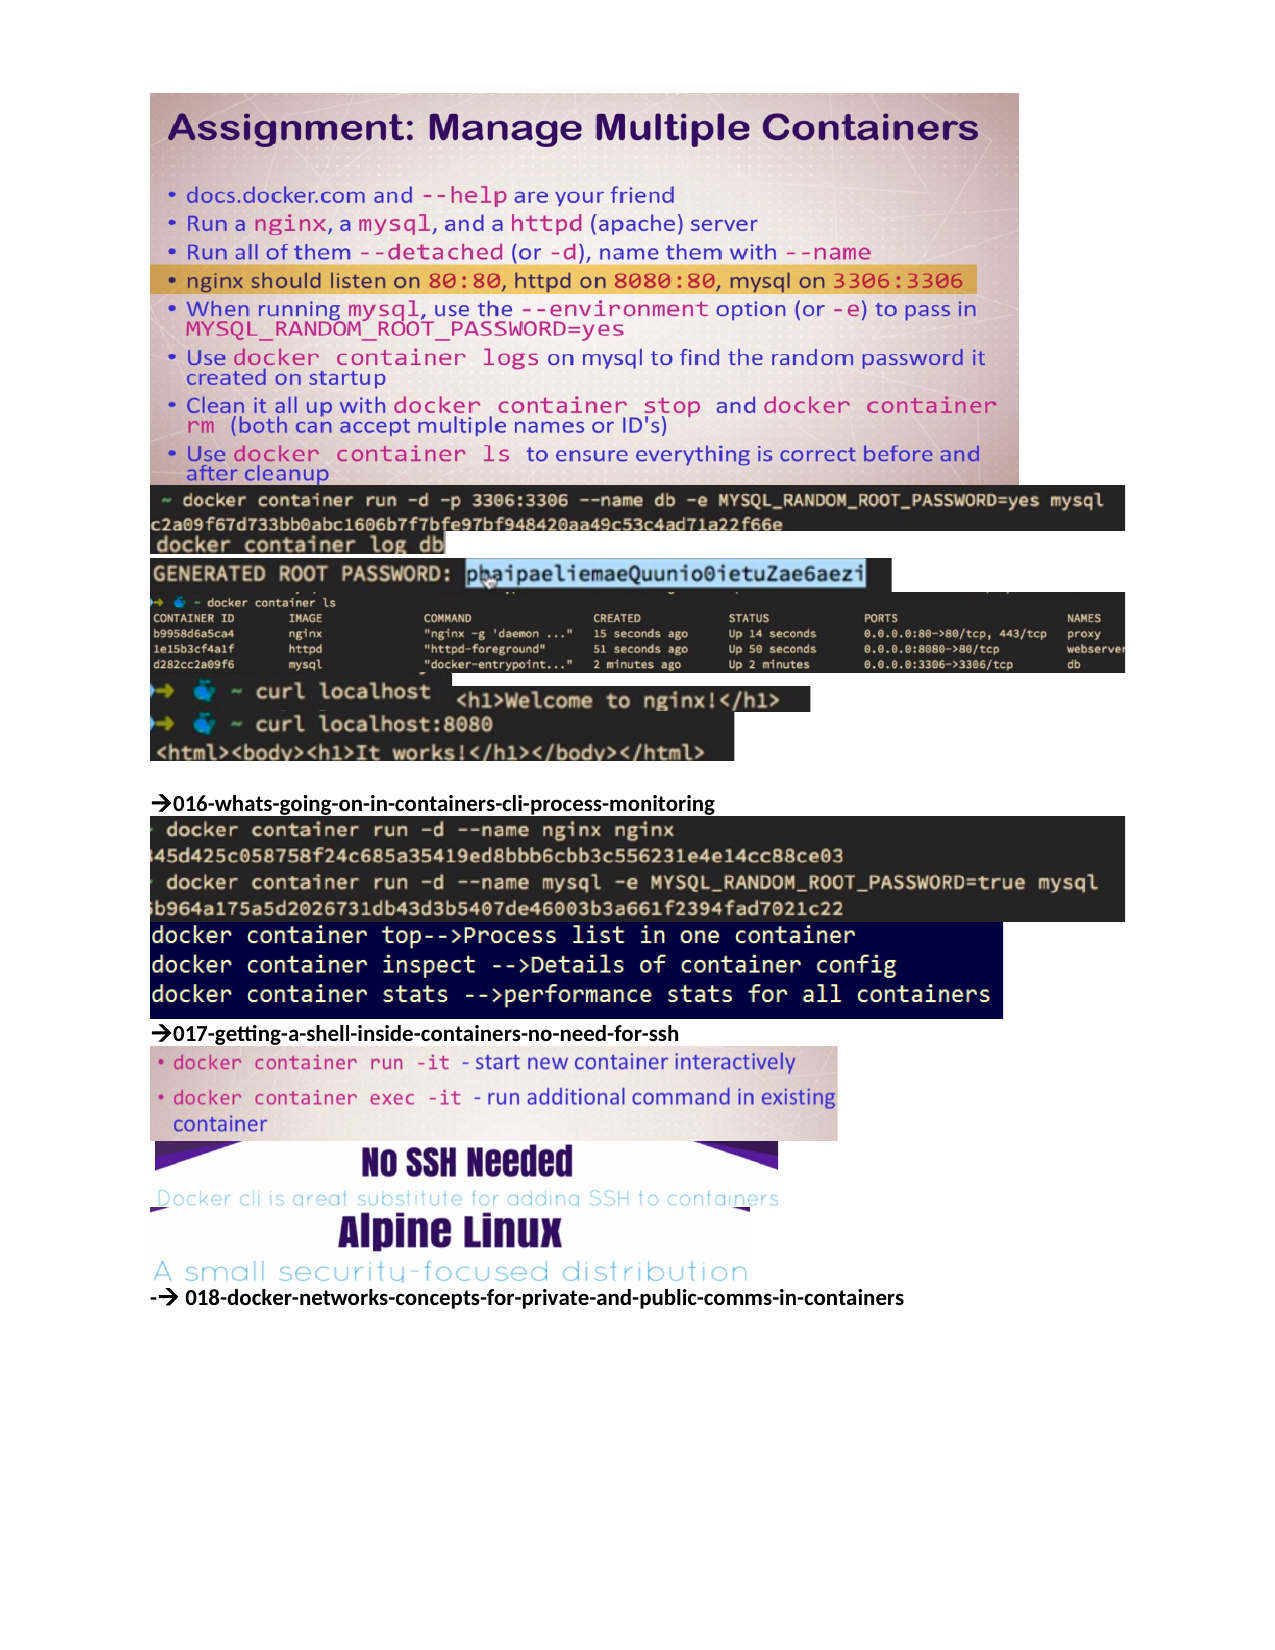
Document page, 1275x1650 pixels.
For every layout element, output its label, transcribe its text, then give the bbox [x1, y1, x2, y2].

text - 018-docker-networks-concepts-for-private-and-public-comms-in-containers [150, 1283, 1125, 1311]
picture [150, 558, 1125, 761]
text 017-getting-a-shell-inside-containers-no-need-for-ssh [150, 1019, 1125, 1141]
picture [150, 93, 1125, 554]
picture [150, 816, 1125, 1019]
text 016-whats-going-on-in-containers-cli-process-monitoring [150, 789, 1125, 816]
picture [150, 1046, 838, 1283]
